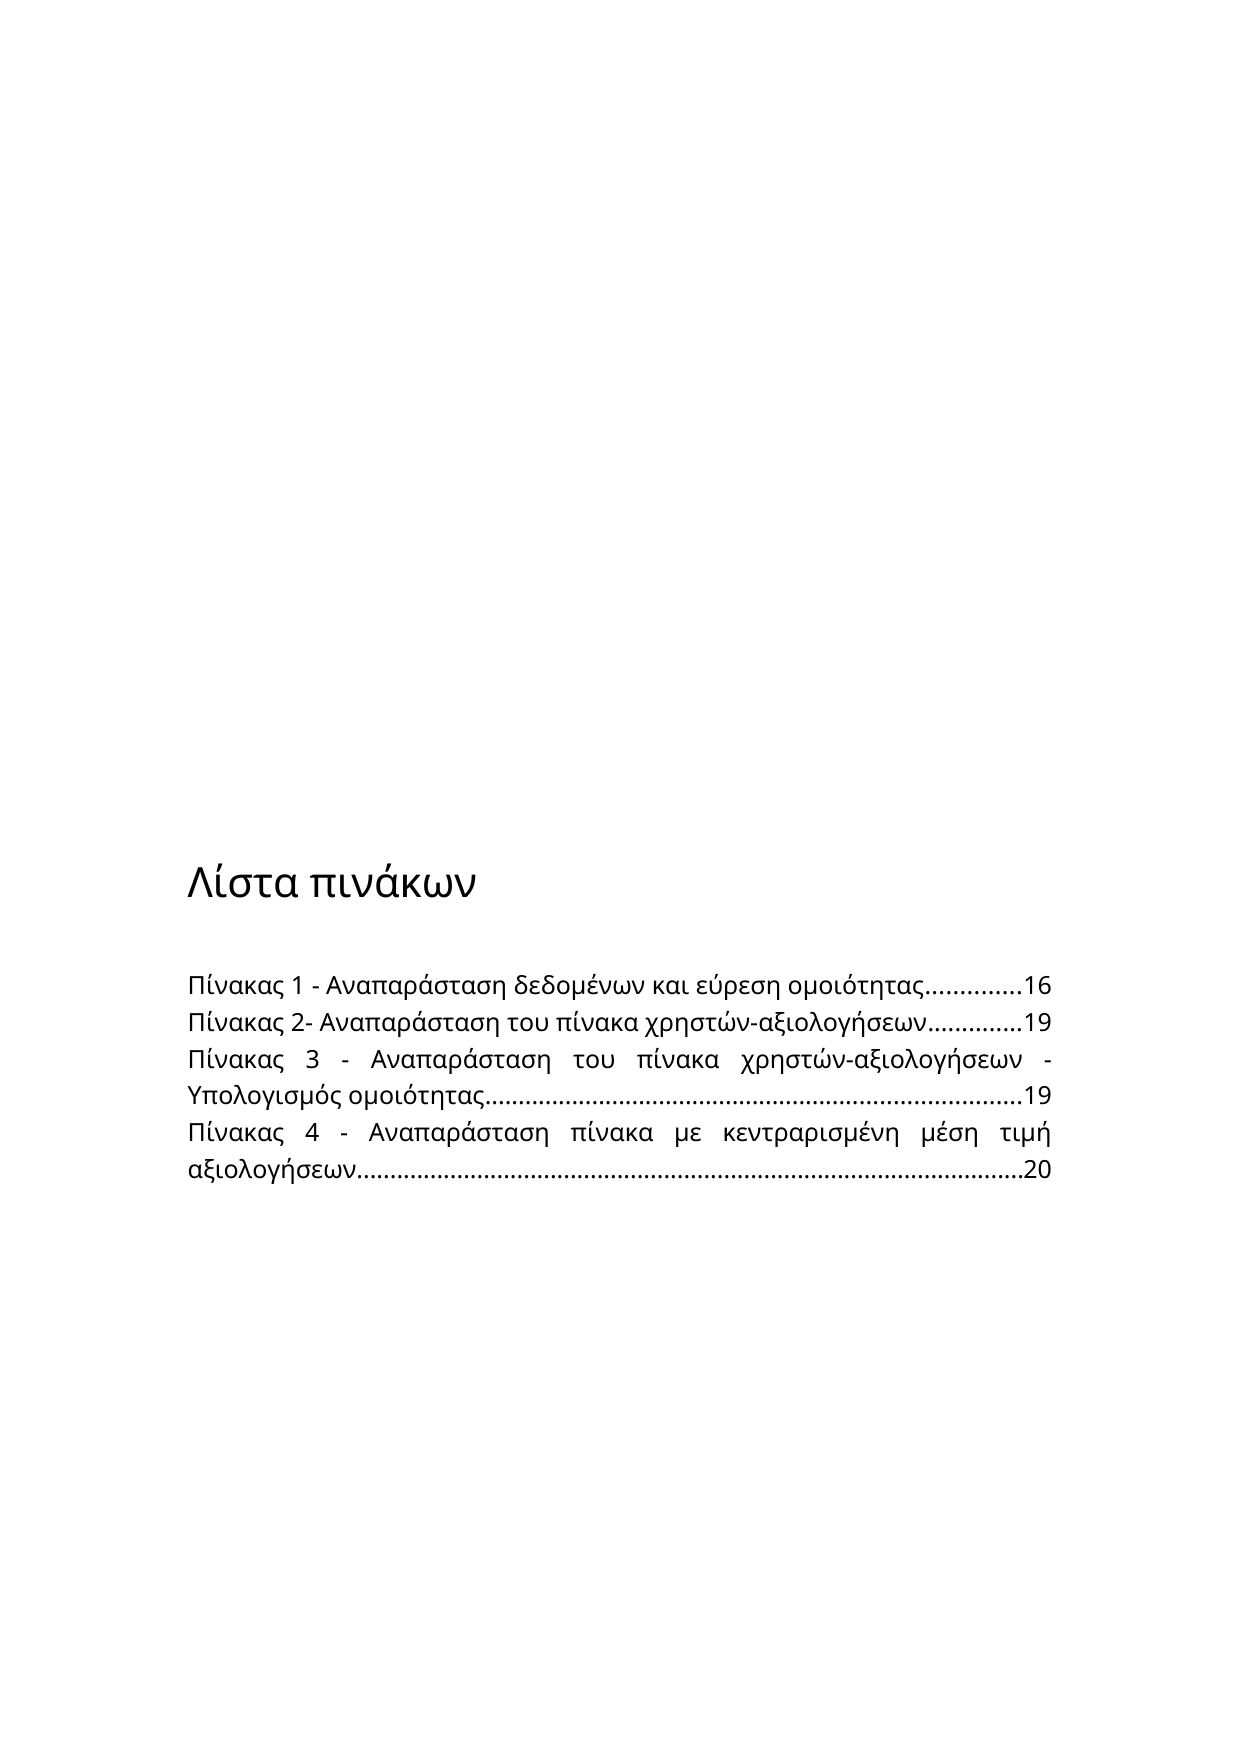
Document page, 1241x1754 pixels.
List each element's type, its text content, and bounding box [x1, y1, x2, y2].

subtitle Λίστα πινάκων [187, 853, 1053, 910]
text Πίνακας 2- Αναπαράσταση του πίνακα χρηστών-αξιολογήσεων 19 [187, 1004, 1053, 1038]
text Πίνακας 3 - Αναπαράσταση του πίνακα χρηστών-αξιολογήσεων - Υπολογισμός ομοιότητας 19 [187, 1041, 1053, 1112]
text Πίνακας 4 - Αναπαράσταση πίνακα με κεντραρισμένη μέση τιμή αξιολογήσεων 20 [187, 1115, 1053, 1186]
text Πίνακας 1 - Αναπαράσταση δεδομένων και εύρεση ομοιότητας 16 [187, 968, 1053, 1002]
